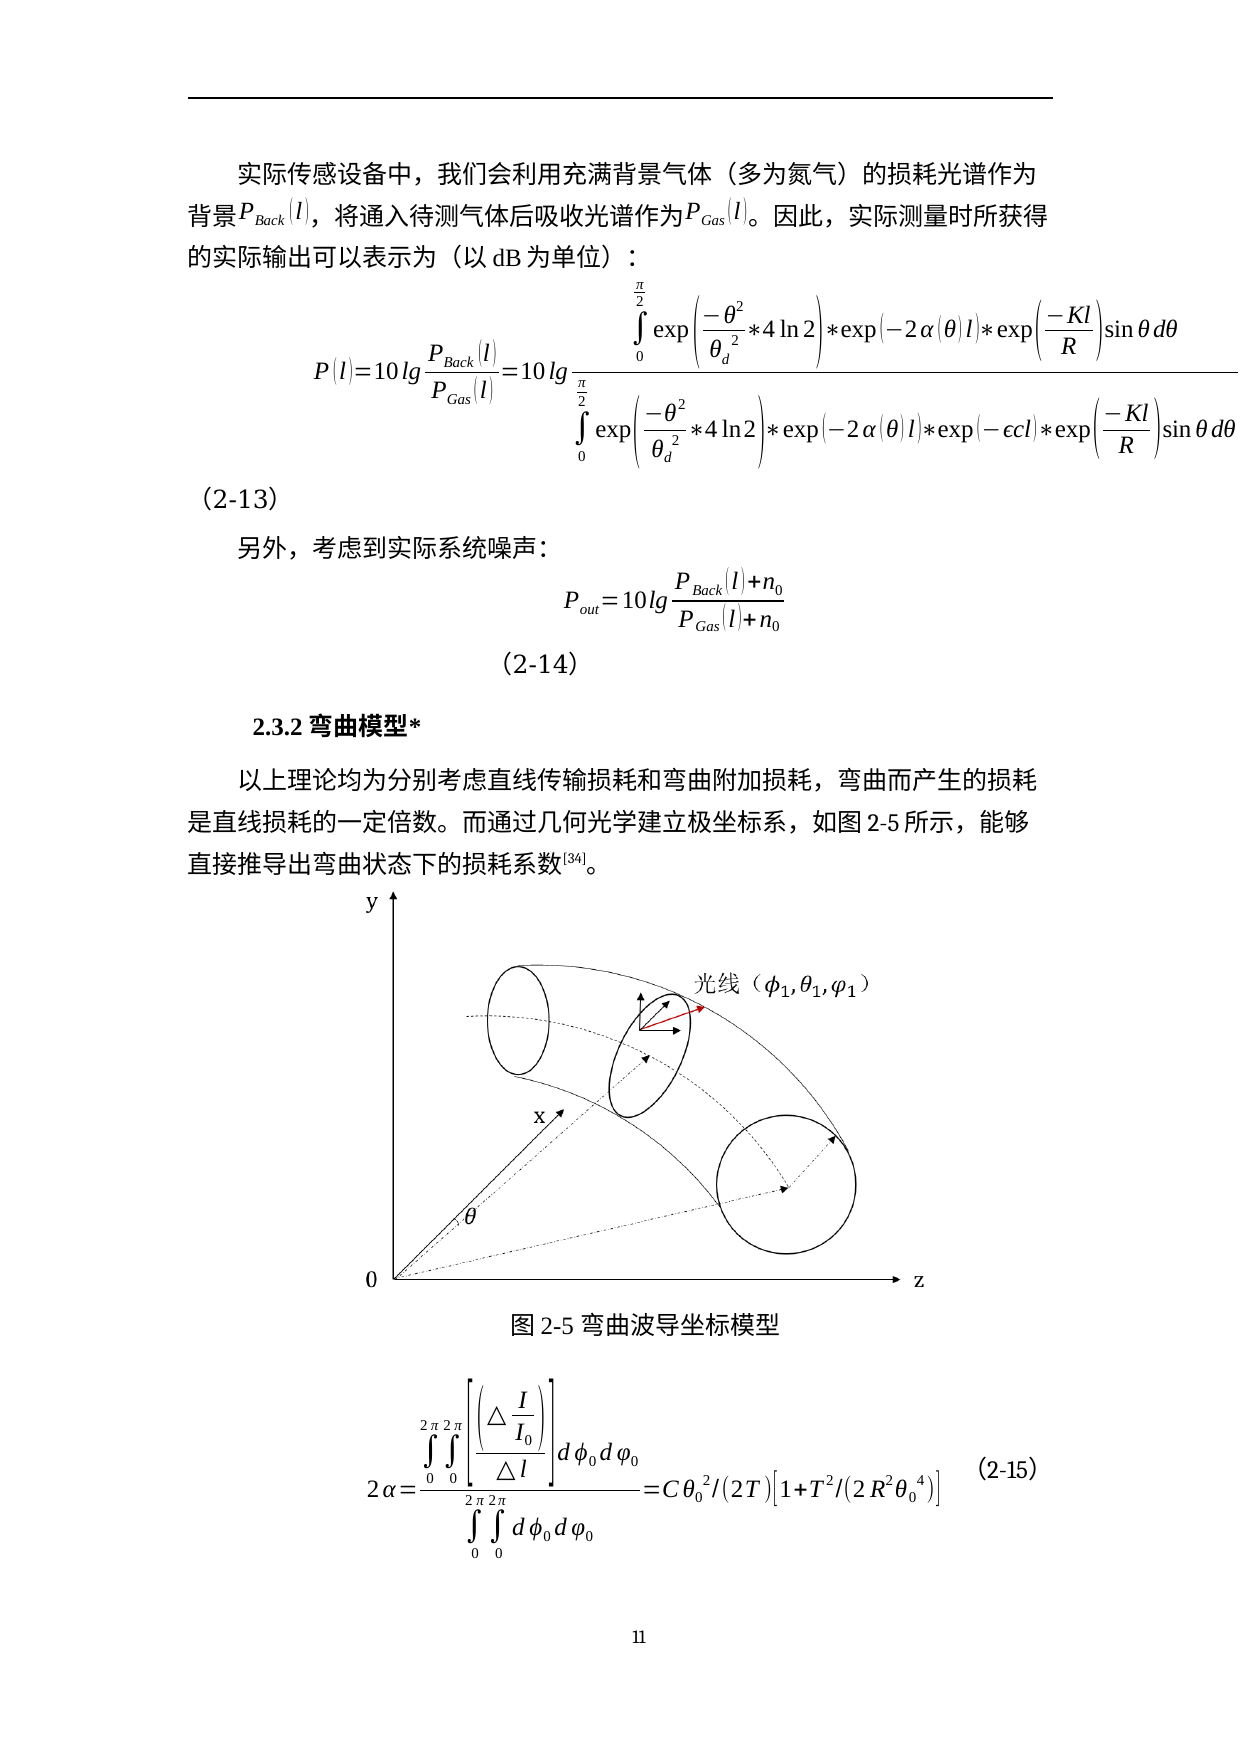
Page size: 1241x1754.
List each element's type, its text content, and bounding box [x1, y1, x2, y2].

text （2-15） [187, 1378, 1053, 1563]
text （2-13） [187, 275, 1053, 515]
text 以上理论均为分别考虑直线传输损耗和弯曲附加损耗，弯曲而产生的损耗是直线损耗的一定倍数。而通过几何光学建立极坐标系，如图2-5所示，能够直接推导出弯曲状态下的损耗系数[34]。 [187, 756, 1053, 881]
text 另外，考虑到实际系统噪声： [187, 524, 1053, 566]
text 图2-5 弯曲波导坐标模型 [187, 1305, 1053, 1341]
text 实际传感设备中，我们会利用充满背景气体（多为氮气）的损耗光谱作为背景，将通入待测气体后吸收光谱作为。因此，实际测量时所获得的实际输出可以表示为（以dB为单位）： [187, 150, 1053, 275]
subtitle 2.3.2 弯曲模型* [202, 702, 1053, 744]
picture [350, 881, 941, 1298]
text （2-14） [487, 566, 1053, 681]
